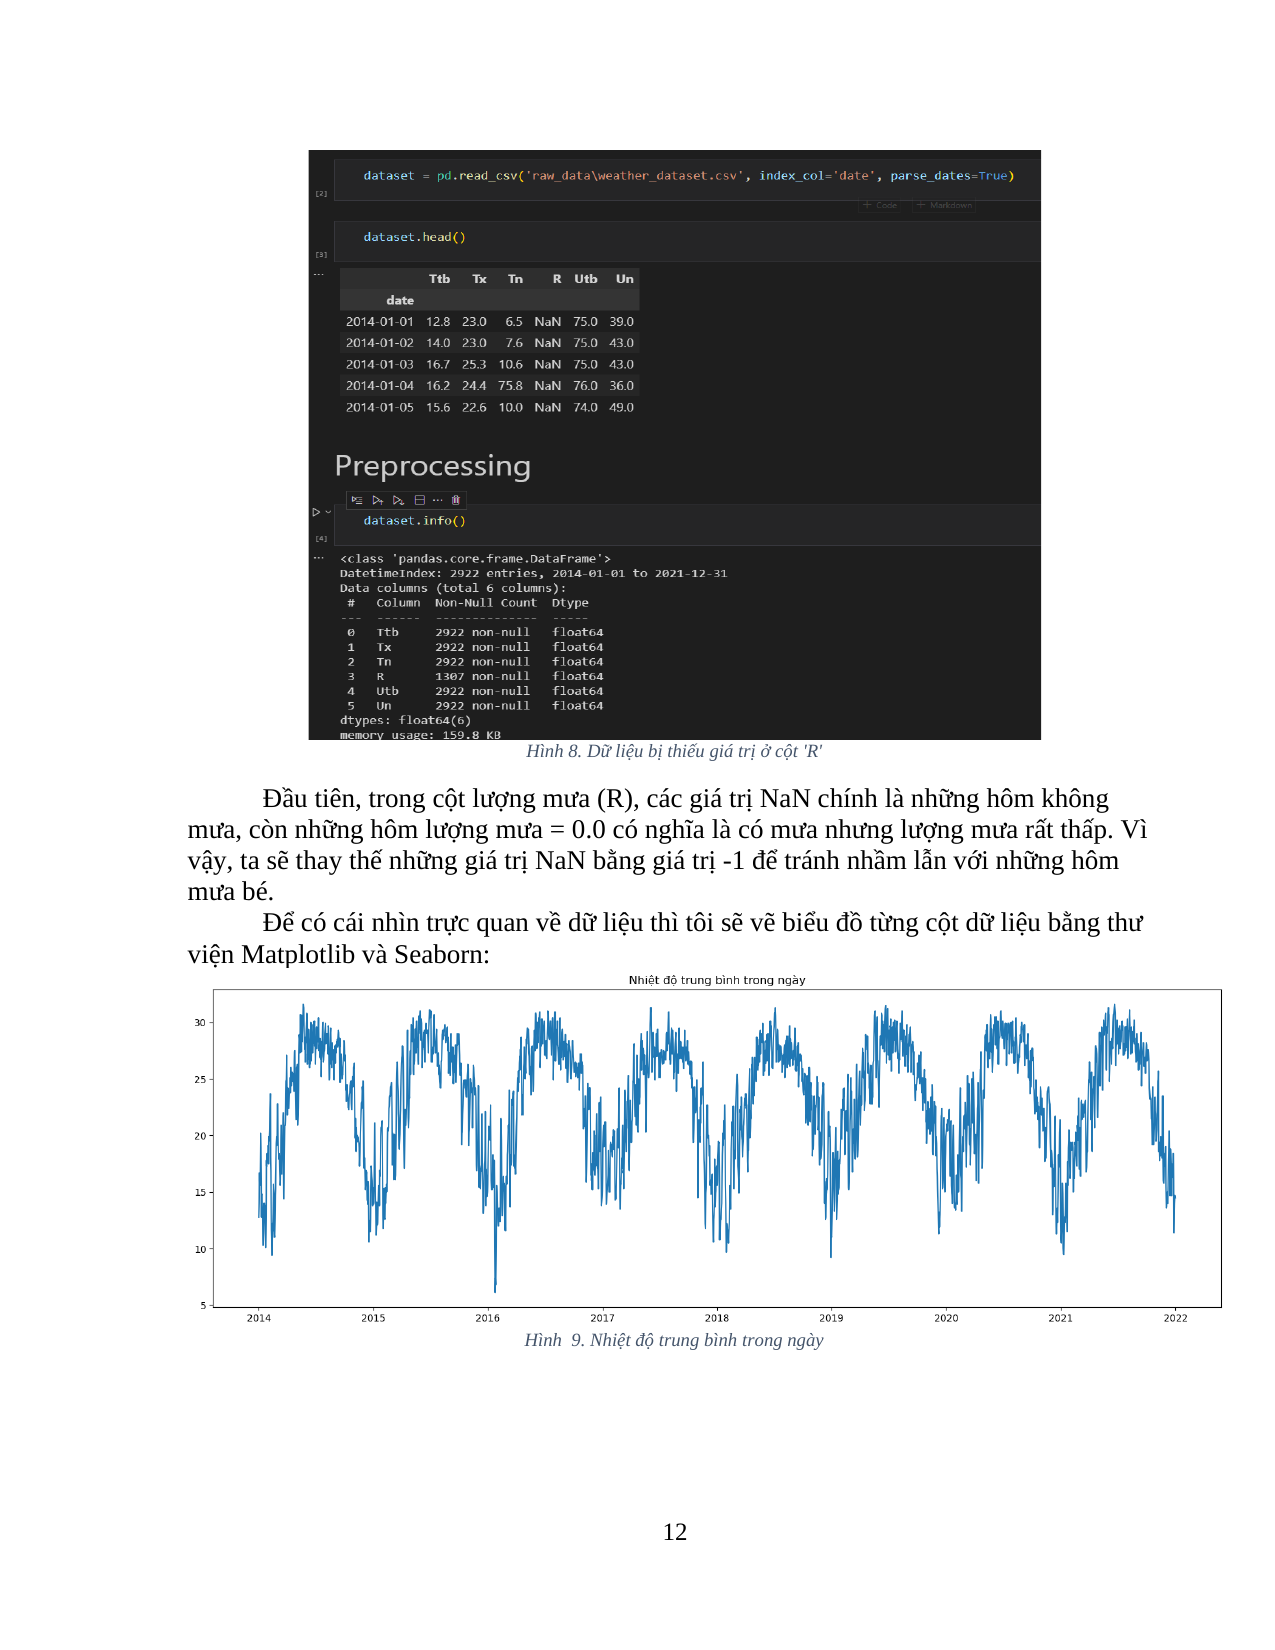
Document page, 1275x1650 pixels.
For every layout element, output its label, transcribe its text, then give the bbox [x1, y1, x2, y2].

text Đầu tiên, trong cột lượng mưa (R), các giá trị NaN chính là những hôm không mưa, còn những hôm lượng mưa = 0.0 có nghĩa là có mưa nhưng lượng mưa rất thấp. Vì vậy, ta sẽ thay thế những giá trị NaN bằng giá trị -1 để tránh nhầm lẫn với những hôm mưa bé. [187, 782, 1162, 907]
picture [187, 968, 1227, 1330]
text Để có cái nhìn trực quan về dữ liệu thì tôi sẽ vẽ biểu đồ từng cột dữ liệu bằng thư viện Matplotlib và Seaborn: [187, 907, 1162, 968]
text Hình 9. Nhiệt độ trung bình trong ngày [187, 1330, 1162, 1351]
text Hình 8. Dữ liệu bị thiếu giá trị ở cột 'R' [187, 739, 1162, 761]
picture [308, 150, 1042, 740]
